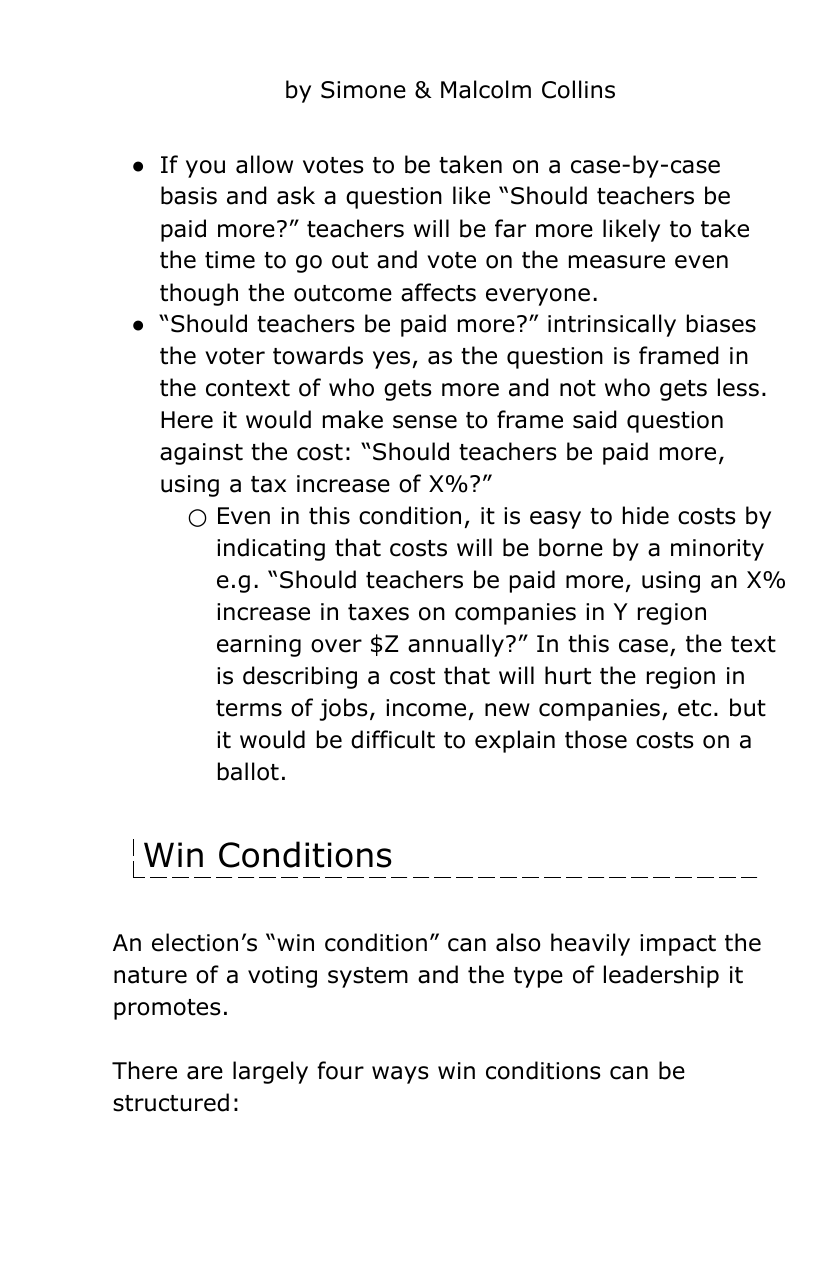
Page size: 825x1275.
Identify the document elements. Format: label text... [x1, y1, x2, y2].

text An election’s “win condition” can also heavily impact the nature of a voting system and the type of leadership it promotes. [112, 928, 787, 1020]
list “Should teachers be paid more?” intrinsically biases the voter towards yes, as the question is framed in the context of who gets more and not who gets less. Here it would make sense to frame said question against the cost: “Should teachers be paid more, using a tax increase of X%?” [131, 310, 787, 498]
subtitle Win Conditions [133, 834, 757, 878]
text There are largely four ways win conditions can be structured: [112, 1056, 787, 1116]
list Even in this condition, it is easy to hide costs by indicating that costs will be borne by a minority e.g. “Should teachers be paid more, using an X% increase in taxes on companies in Y region earning over $Z annually?” In this case, the text is describing a cost that will hurt the region in terms of jobs, income, new companies, etc. but it would be difficult to explain those costs on a ballot. [187, 502, 787, 785]
list If you allow votes to be taken on a case-by-case basis and ask a question like “Should teachers be paid more?” teachers will be far more likely to take the time to go out and vote on the measure even though the outcome affects everyone. [131, 150, 787, 306]
